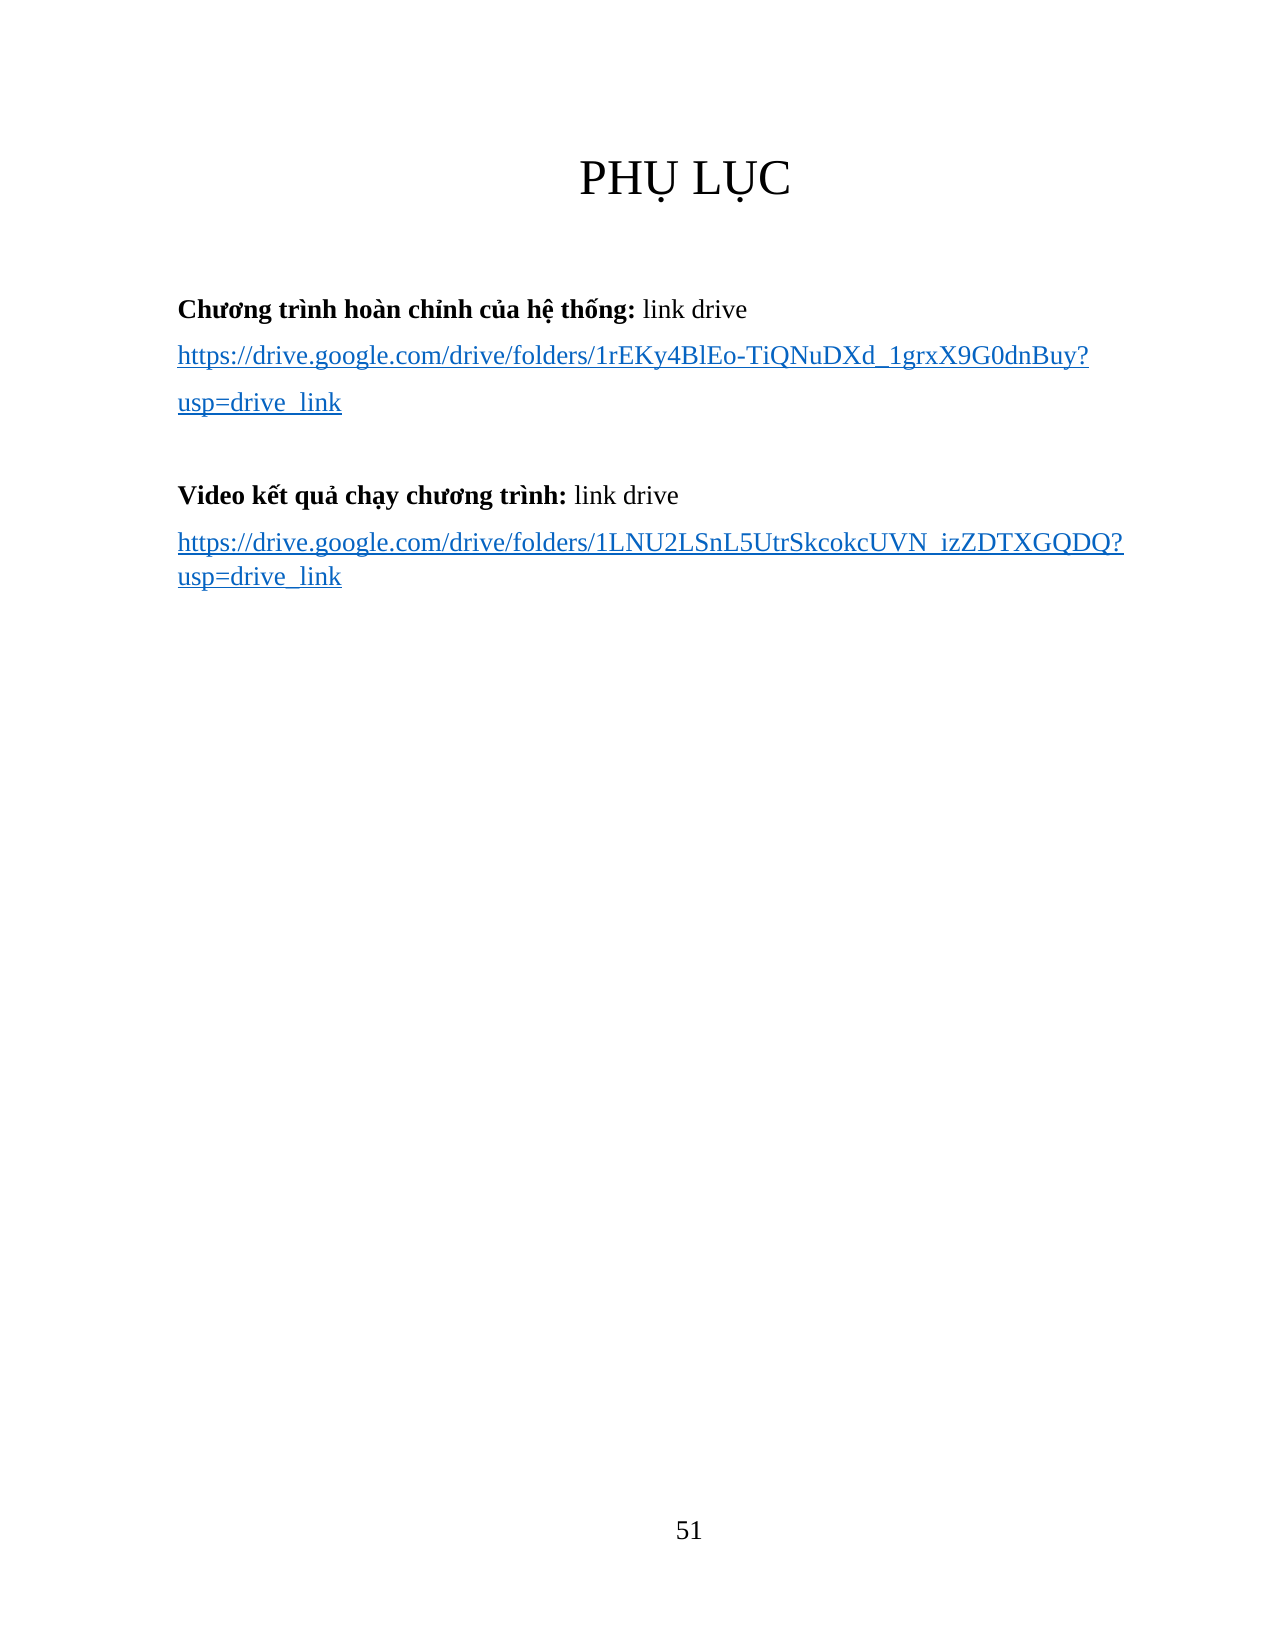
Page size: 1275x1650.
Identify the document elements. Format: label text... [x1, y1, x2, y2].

text Video kết quả chạy chương trình: link drive [177, 479, 1157, 511]
subtitle PHỤ LỤC [215, 148, 1157, 205]
text https://drive.google.com/drive/folders/1LNU2LSnL5UtrSkcokcUVN_izZDTXGQDQ?usp=drive_link [177, 526, 1157, 591]
text Chương trình hoàn chỉnh của hệ thống: link drive [177, 293, 1157, 324]
text https://drive.google.com/drive/folders/1rEKy4BlEo-TiQNuDXd_1grxX9G0dnBuy?usp=drive_link [177, 339, 1157, 417]
